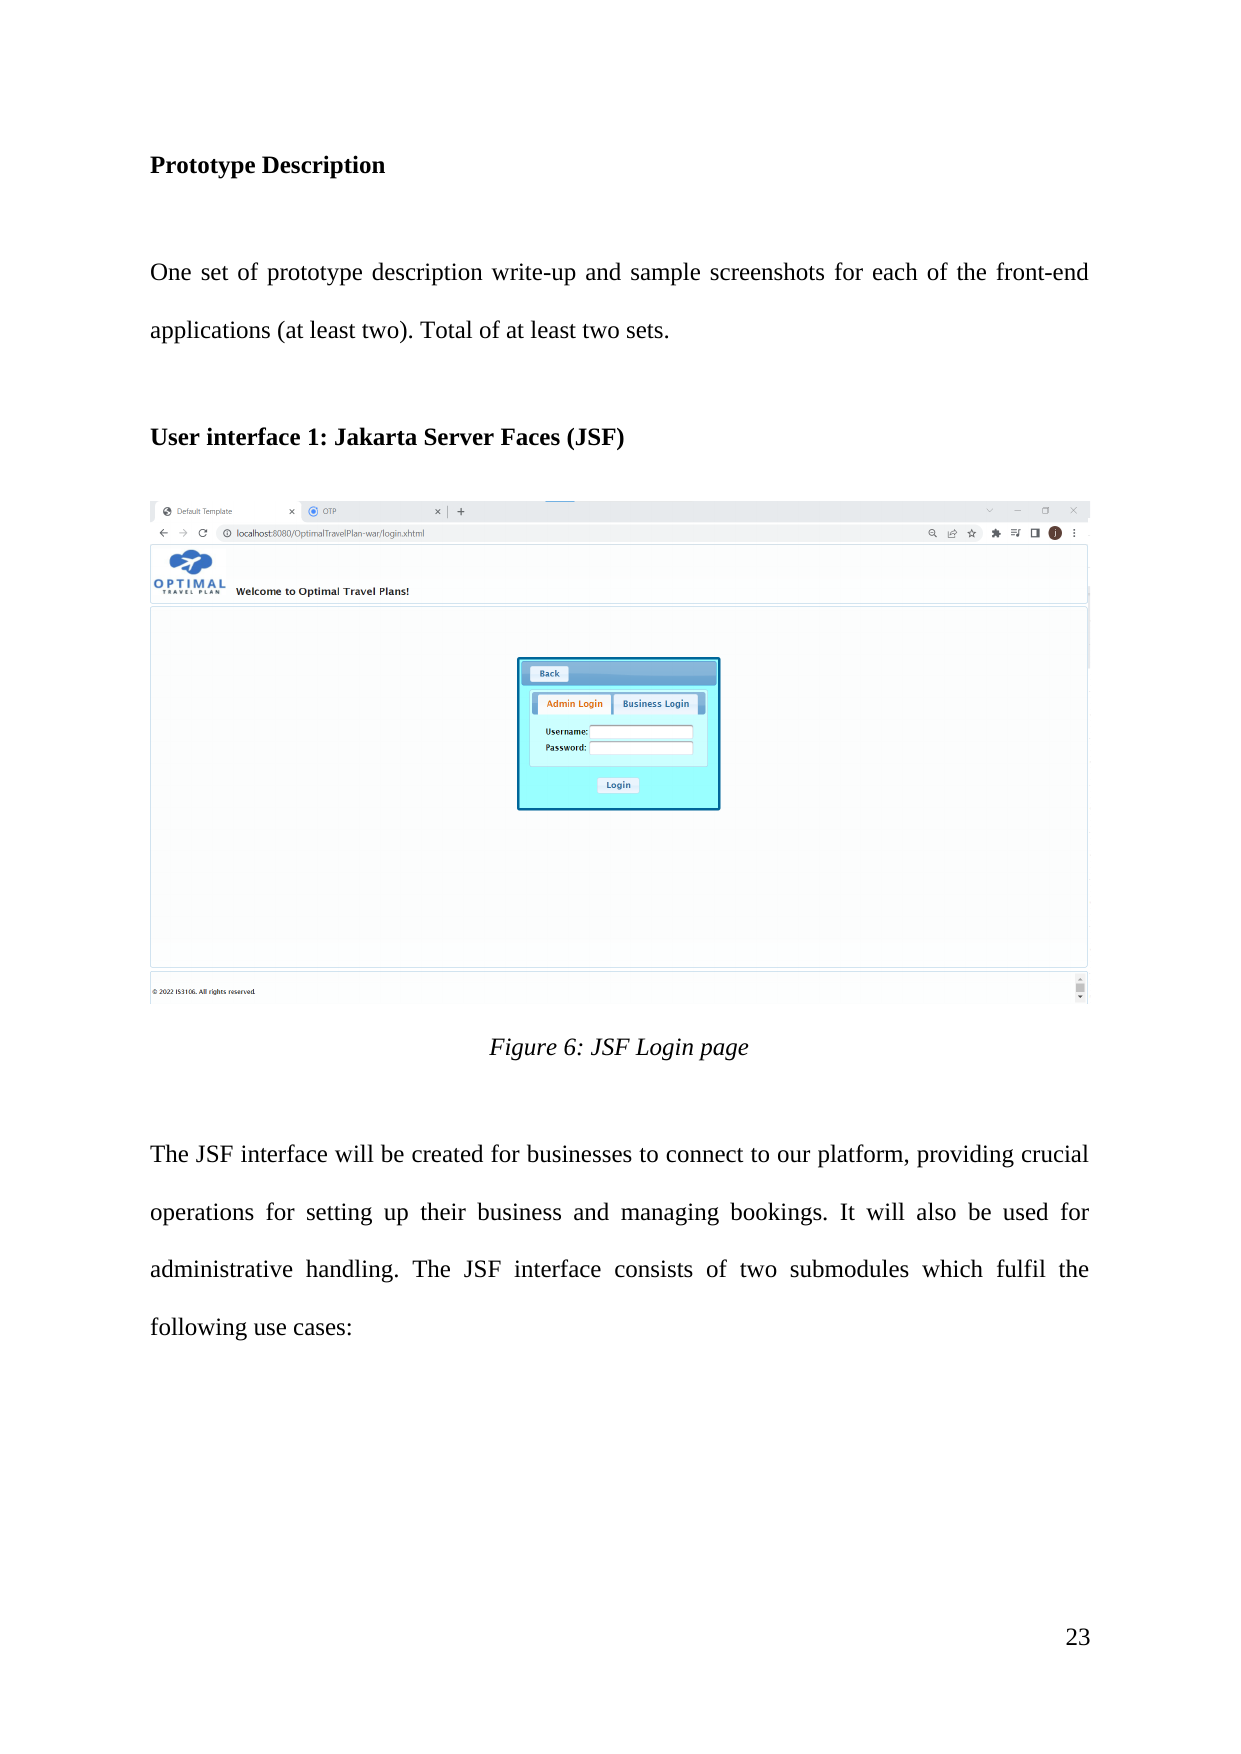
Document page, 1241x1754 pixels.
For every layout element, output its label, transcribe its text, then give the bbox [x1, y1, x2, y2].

subtitle User interface 1: Jakarta Server Faces (JSF) [150, 422, 1090, 451]
text Figure 6: JSF Login page [150, 1004, 1090, 1061]
text One set of prototype description write-up and sample screenshots for each of the front-end applications (at least two). Total of at least two sets. [150, 257, 1090, 344]
picture [150, 501, 1091, 1004]
text The JSF interface will be created for businesses to connect to our platform, providing crucial operations for setting up their business and managing bookings. It will also be used for administrative handling. The JSF interface consists of two submodules which fulfil the following use cases: [150, 1139, 1090, 1341]
subtitle Prototype Description [150, 150, 1090, 179]
